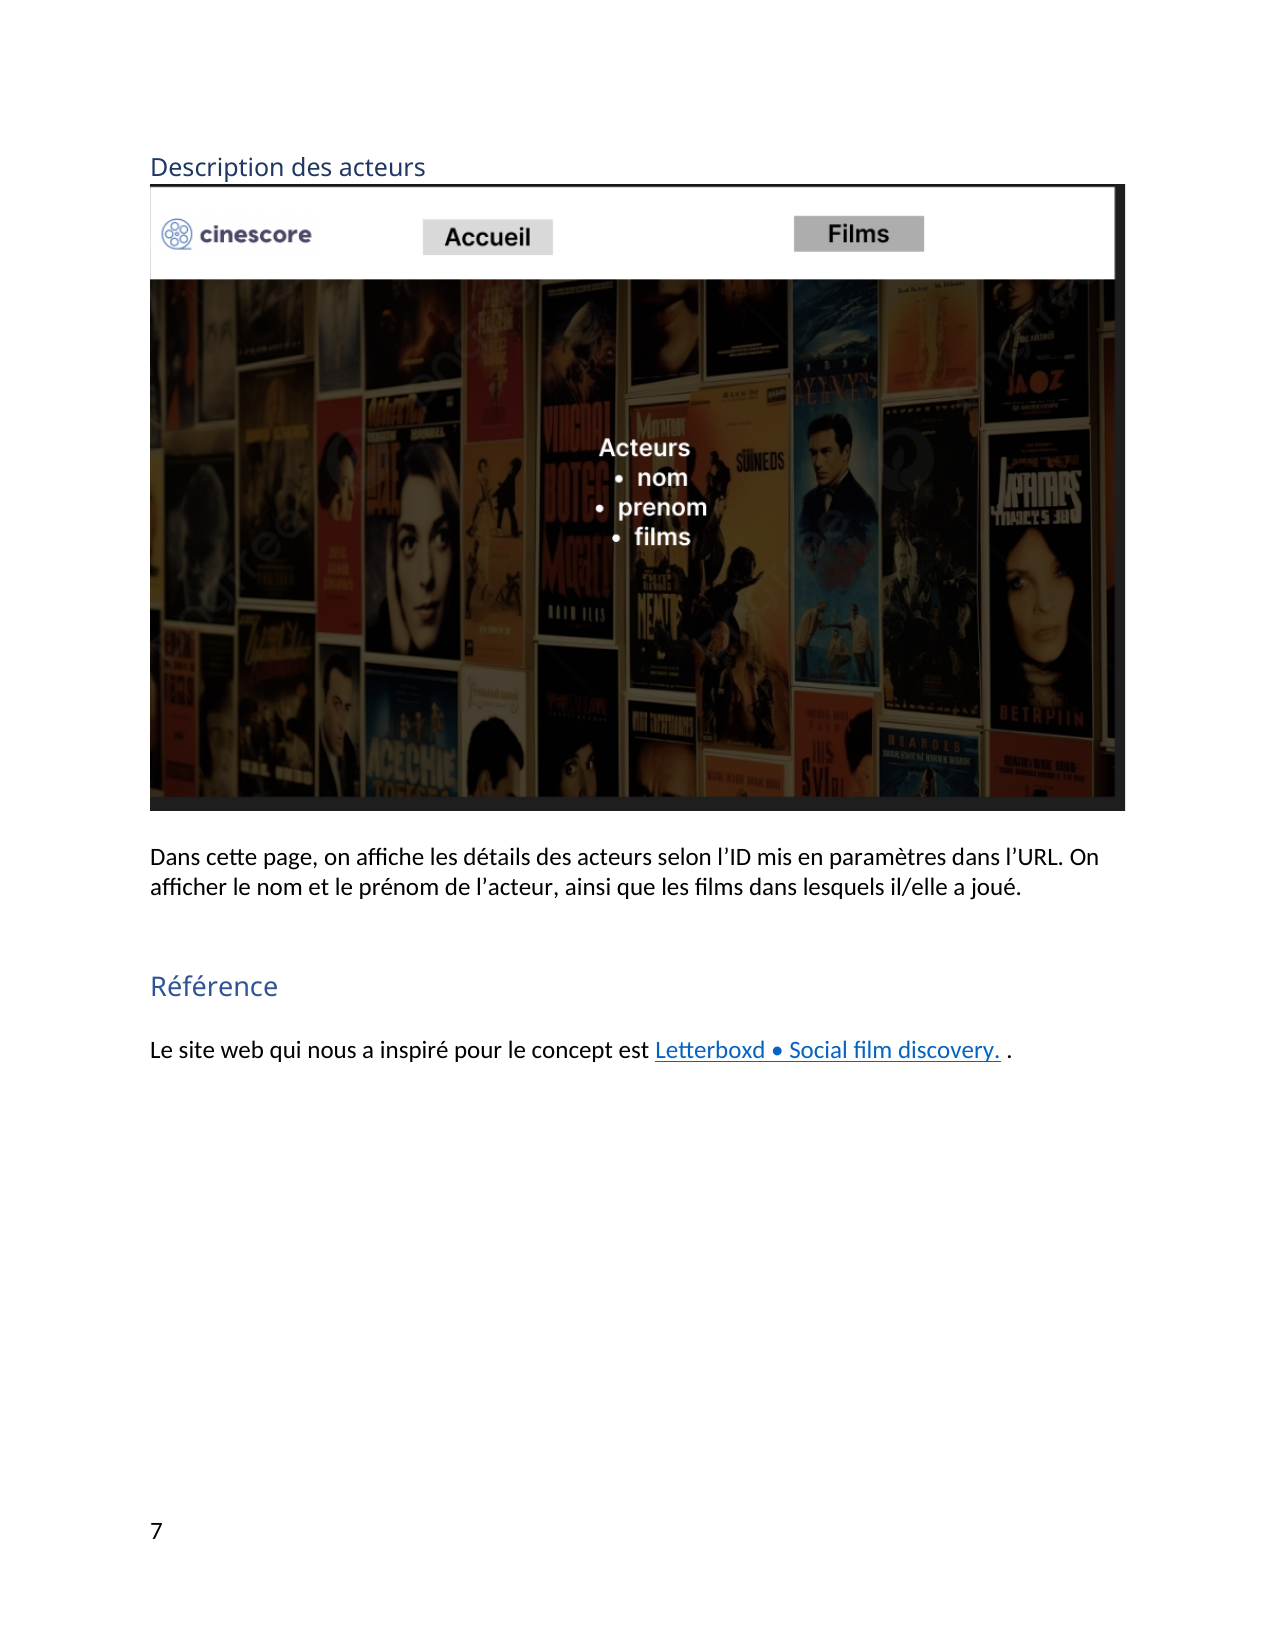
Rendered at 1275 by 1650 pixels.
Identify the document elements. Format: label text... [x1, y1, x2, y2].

picture [150, 184, 1125, 811]
text Le site web qui nous a inspiré pour le concept est Letterboxd • Social film discovery. . [150, 1035, 1125, 1065]
text Dans cette page, on affiche les détails des acteurs selon l’ID mis en paramètres dans l’URL. On afficher le nom et le prénom de l’acteur, ainsi que les films dans lesquels il/elle a joué. [150, 841, 1125, 902]
subtitle Description des acteurs [150, 150, 1125, 184]
subtitle Référence [150, 967, 1125, 1004]
